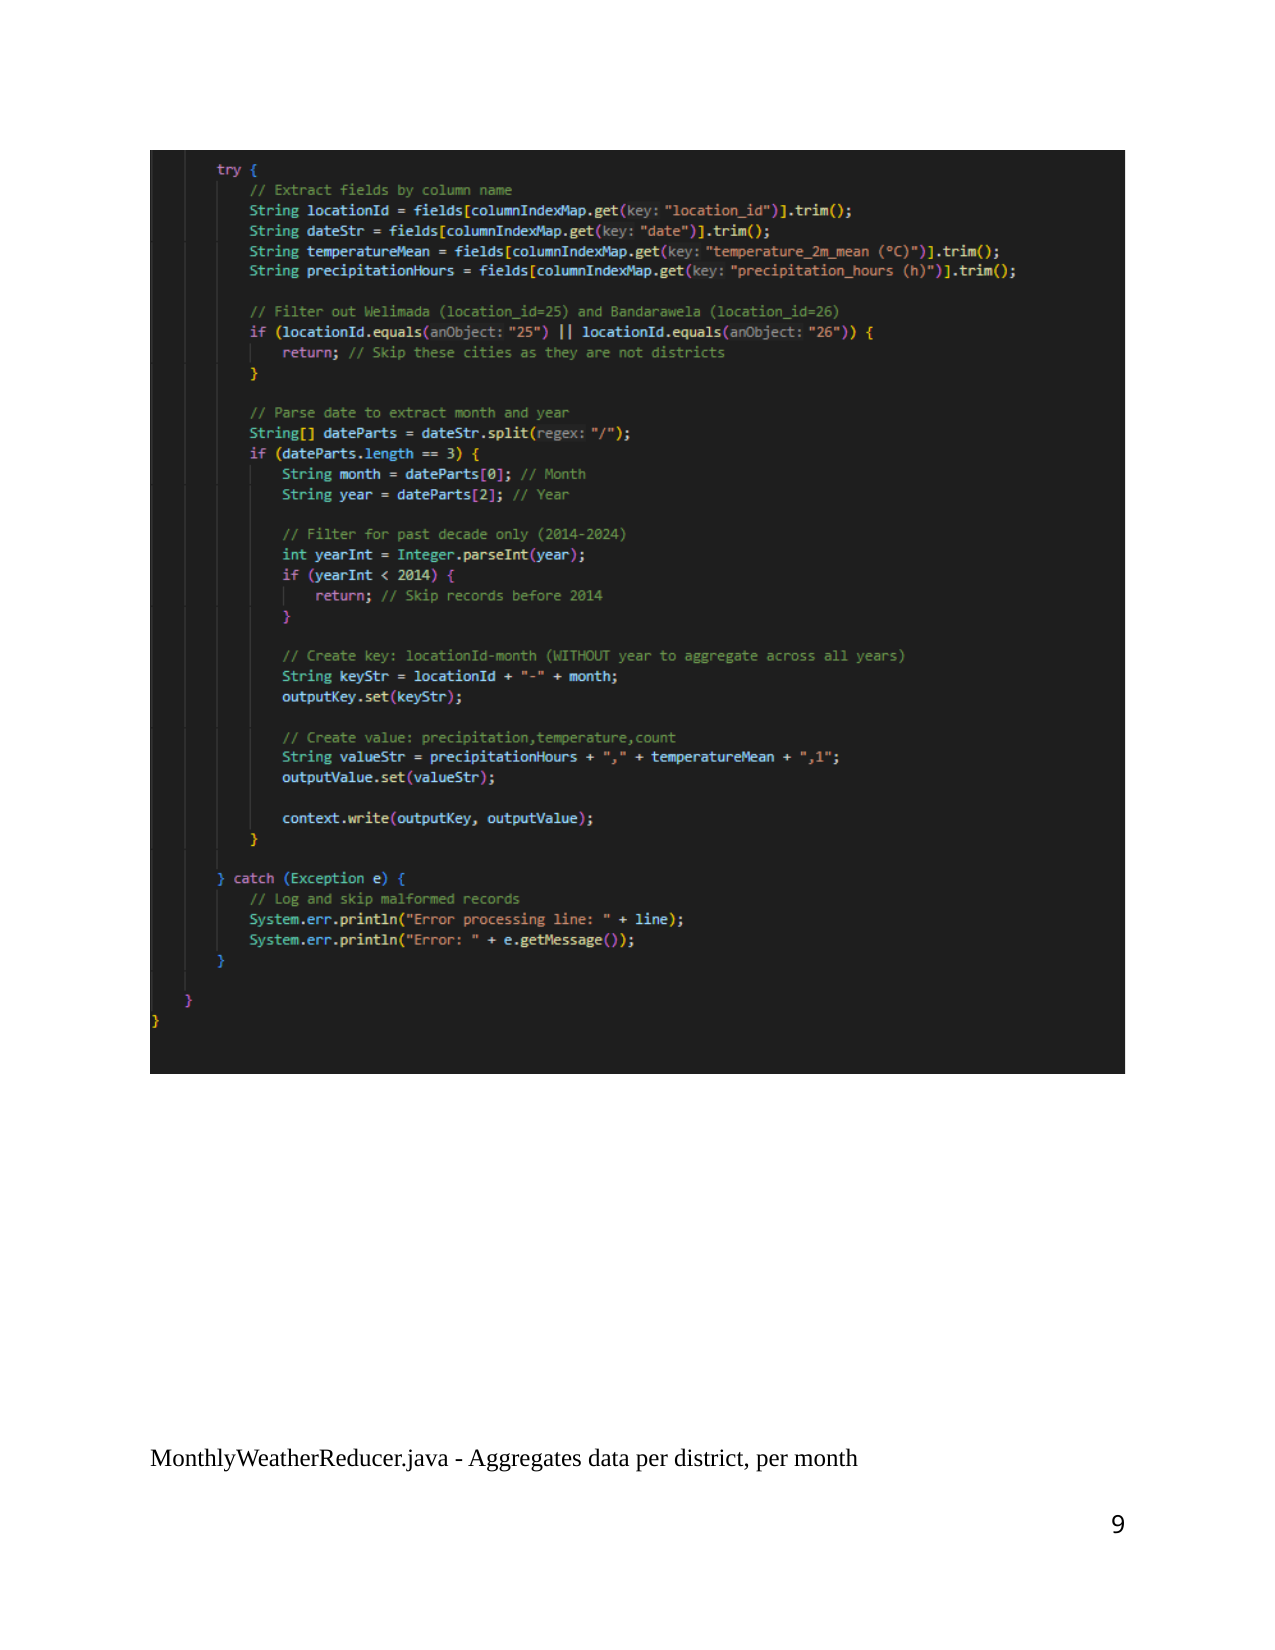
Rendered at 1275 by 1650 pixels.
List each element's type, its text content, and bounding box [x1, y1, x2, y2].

text MonthlyWeatherReducer.java - Aggregates data per district, per month [150, 1443, 1125, 1472]
picture [150, 150, 1125, 1074]
